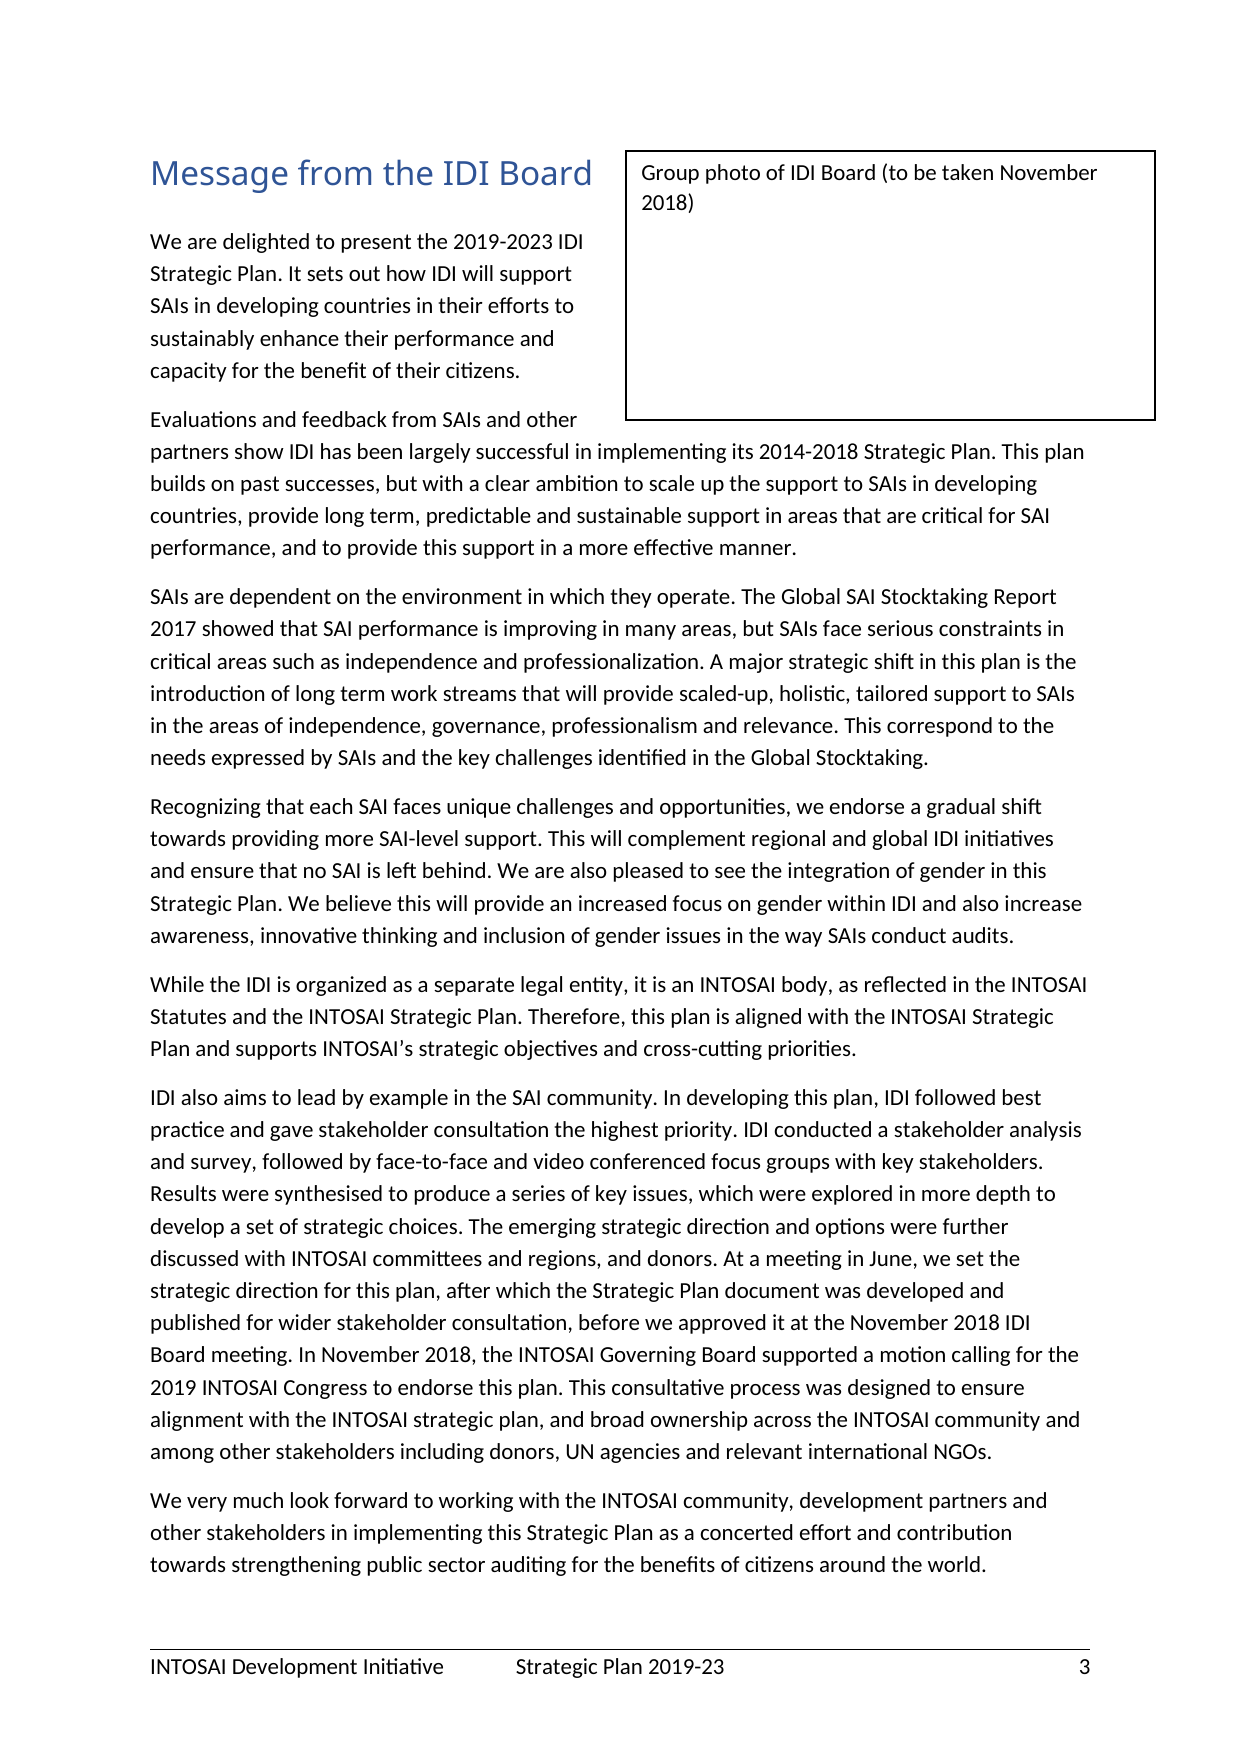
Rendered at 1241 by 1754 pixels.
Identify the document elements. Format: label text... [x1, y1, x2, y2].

text Evaluations and feedback from SAIs and other partners show IDI has been largely successful in implementing its 2014-2018 Strategic Plan. This plan builds on past successes, but with a clear ambition to scale up the support to SAIs in developing countries, provide long term, predictable and sustainable support in areas that are critical for SAI performance, and to provide this support in a more effective manner. [150, 405, 1090, 562]
subtitle Message from the IDI Board [150, 150, 625, 195]
text IDI also aims to lead by example in the SAI community. In developing this plan, IDI followed best practice and gave stakeholder consultation the highest priority. IDI conducted a stakeholder analysis and survey, followed by face-to-face and video conferenced focus groups with key stakeholders. Results were synthesised to produce a series of key issues, which were explored in more depth to develop a set of strategic choices. The emerging strategic direction and options were further discussed with INTOSAI committees and regions, and donors. At a meeting in June, we set the strategic direction for this plan, after which the Strategic Plan document was developed and published for wider stakeholder consultation, before we approved it at the November 2018 IDI Board meeting. In November 2018, the INTOSAI Governing Board supported a motion calling for the 2019 INTOSAI Congress to endorse this plan. This consultative process was designed to ensure alignment with the INTOSAI strategic plan, and broad ownership across the INTOSAI community and among other stakeholders including donors, UN agencies and relevant international NGOs. [150, 1083, 1090, 1465]
text We are delighted to present the 2019-2023 IDI Strategic Plan. It sets out how IDI will support SAIs in developing countries in their efforts to sustainably enhance their performance and capacity for the benefit of their citizens. [150, 227, 625, 384]
text We very much look forward to working with the INTOSAI community, development partners and other stakeholders in implementing this Strategic Plan as a concerted effort and contribution towards strengthening public sector auditing for the benefits of citizens around the world. [150, 1486, 1090, 1578]
text Recognizing that each SAI faces unique challenges and opportunities, we endorse a gradual shift towards providing more SAI-level support. This will complement regional and global IDI initiatives and ensure that no SAI is left behind. We are also pleased to see the integration of gender in this Strategic Plan. We believe this will provide an increased focus on gender within IDI and also increase awareness, innovative thinking and inclusion of gender issues in the way SAIs conduct audits. [150, 792, 1090, 949]
text SAIs are dependent on the environment in which they operate. The Global SAI Stocktaking Report 2017 showed that SAI performance is improving in many areas, but SAIs face serious constraints in critical areas such as independence and professionalization. A major strategic shift in this plan is the introduction of long term work streams that will provide scaled-up, holistic, tailored support to SAIs in the areas of independence, governance, professionalism and relevance. This correspond to the needs expressed by SAIs and the key challenges identified in the Global Stocktaking. [150, 582, 1090, 771]
text While the IDI is organized as a separate legal entity, it is an INTOSAI body, as reflected in the INTOSAI Statutes and the INTOSAI Strategic Plan. Therefore, this plan is aligned with the INTOSAI Strategic Plan and supports INTOSAI’s strategic objectives and cross-cutting priorities. [150, 970, 1090, 1062]
